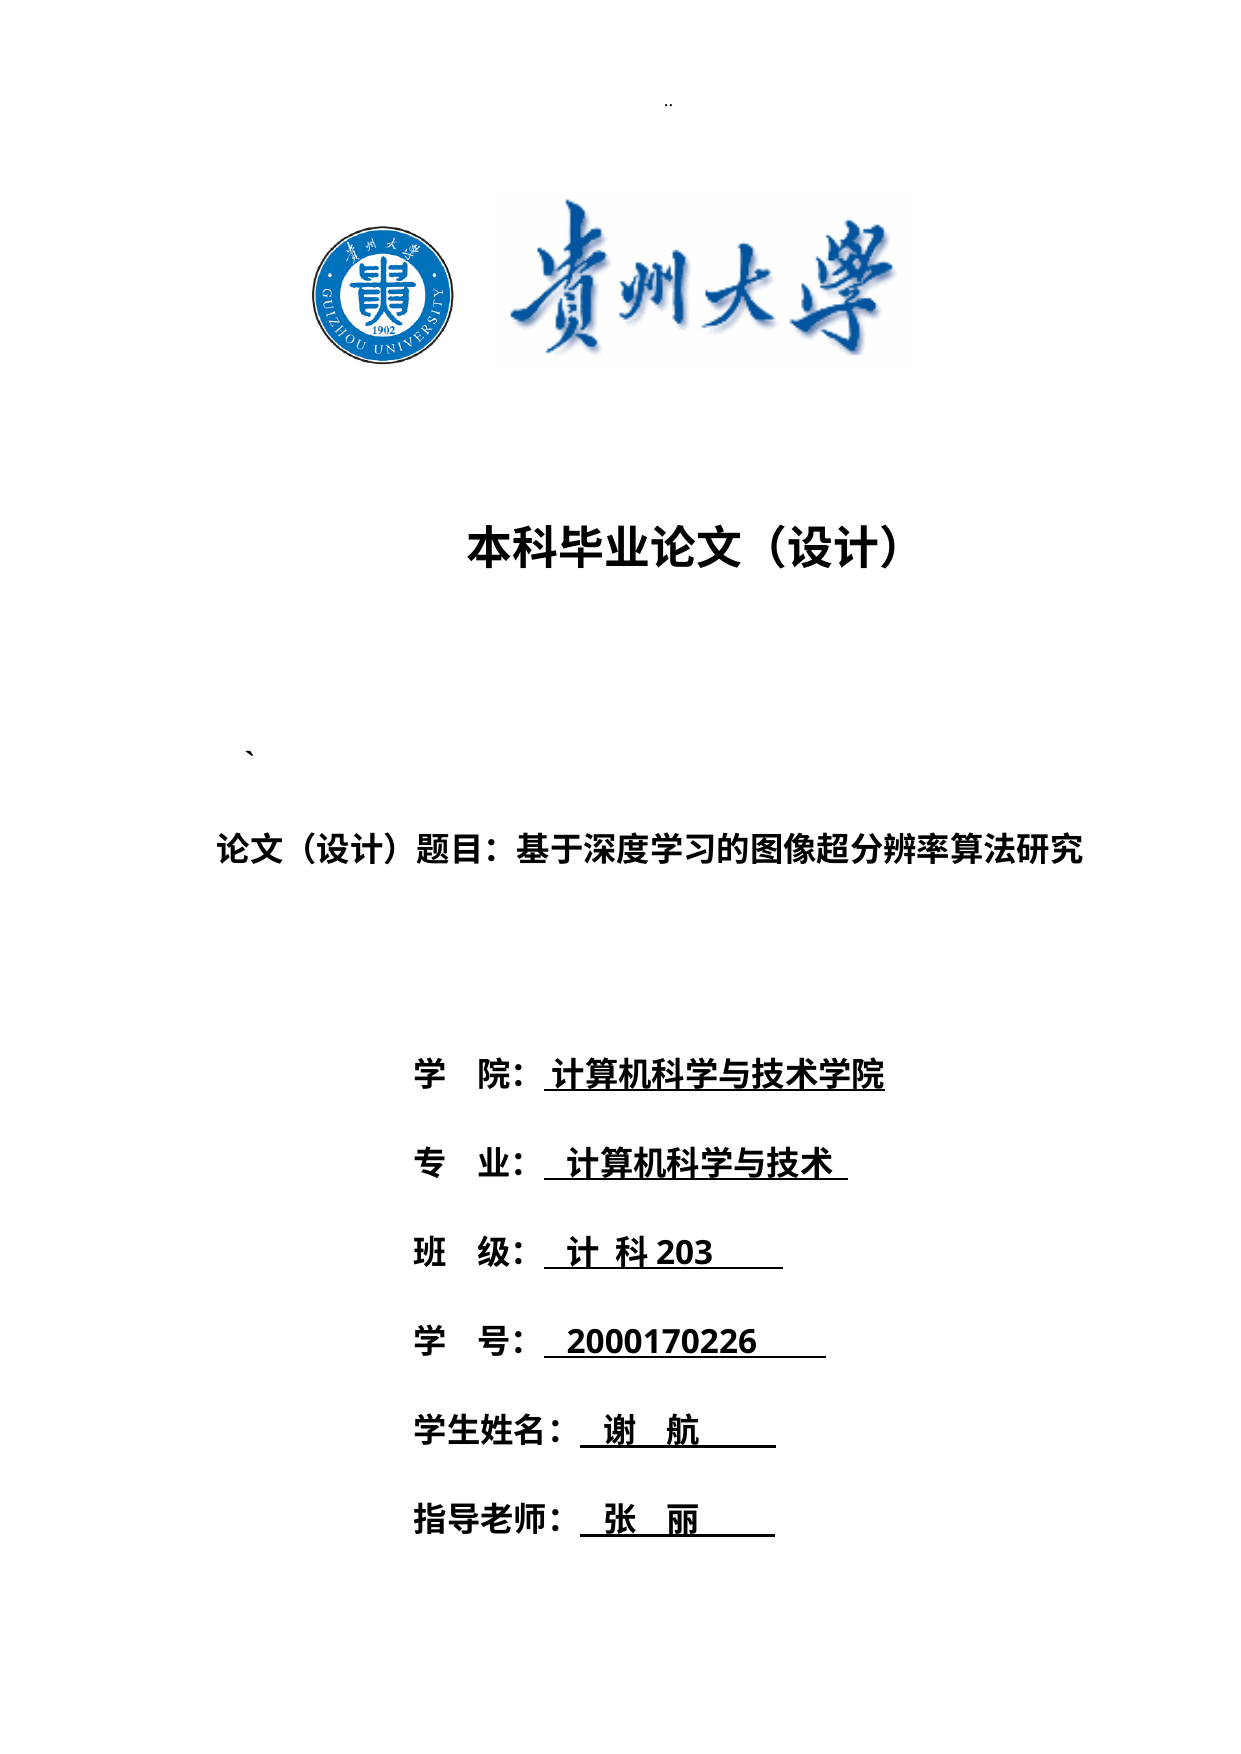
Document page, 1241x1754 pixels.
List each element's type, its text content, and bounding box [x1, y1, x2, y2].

picture [494, 192, 912, 368]
text 班 级： 计 科 203 [177, 1217, 1122, 1282]
text 本科毕业论文（设计） [177, 496, 1122, 593]
text 学生姓名： 谢 航 [177, 1396, 1122, 1461]
text 论文（设计）题目：基于深度学习的图像超分辨率算法研究 [177, 814, 1122, 879]
text 学 院： 计算机科学与技术学院 [177, 1039, 1122, 1104]
picture [283, 208, 477, 376]
text 学 号： 2000170226 [177, 1306, 1122, 1371]
text ` [177, 730, 1122, 795]
text 指导老师： 张 丽 [177, 1484, 1122, 1549]
text 专 业： 计算机科学与技术 [177, 1128, 1122, 1193]
